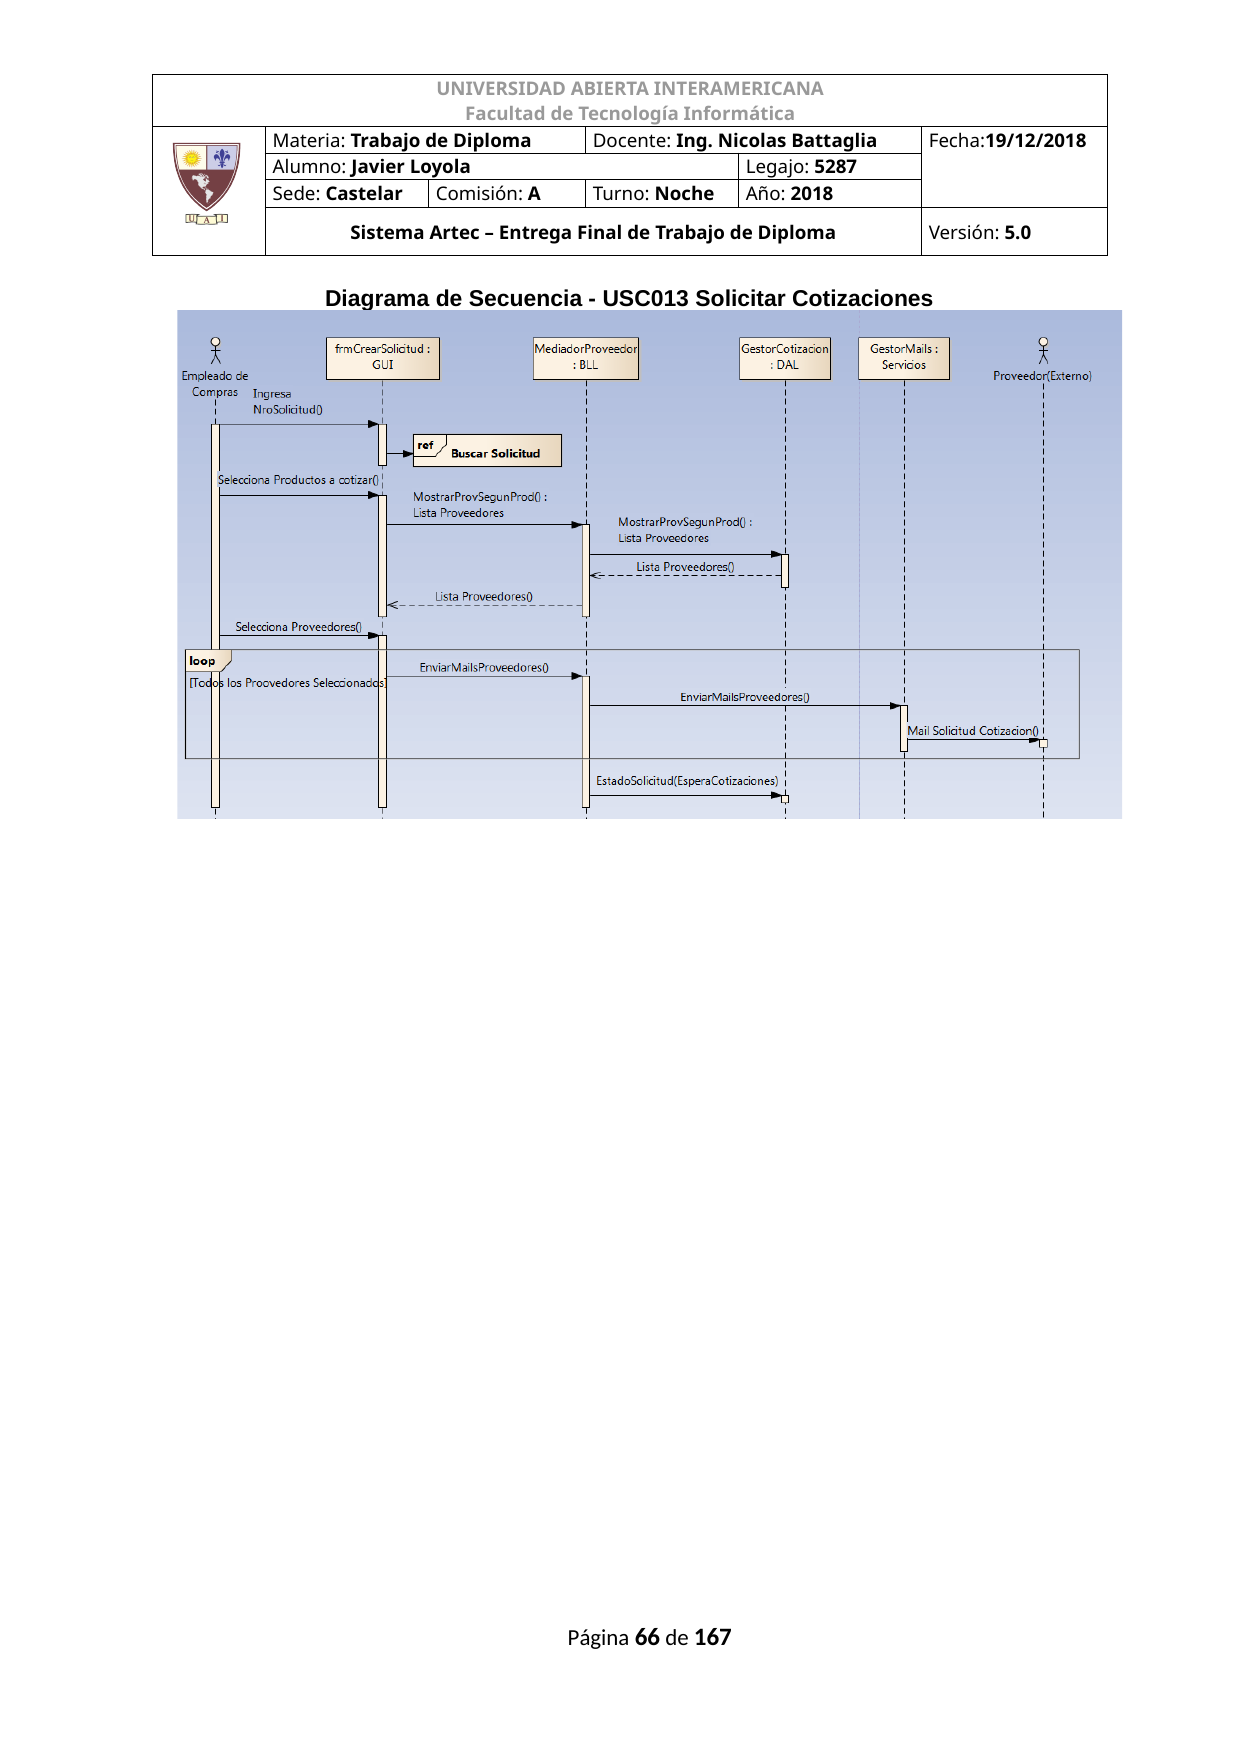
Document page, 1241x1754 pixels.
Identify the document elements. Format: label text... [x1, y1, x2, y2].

picture [157, 136, 257, 228]
picture [177, 310, 1123, 819]
text Diagrama de Secuencia - USC013 Solicitar Cotizaciones [251, 284, 1122, 310]
